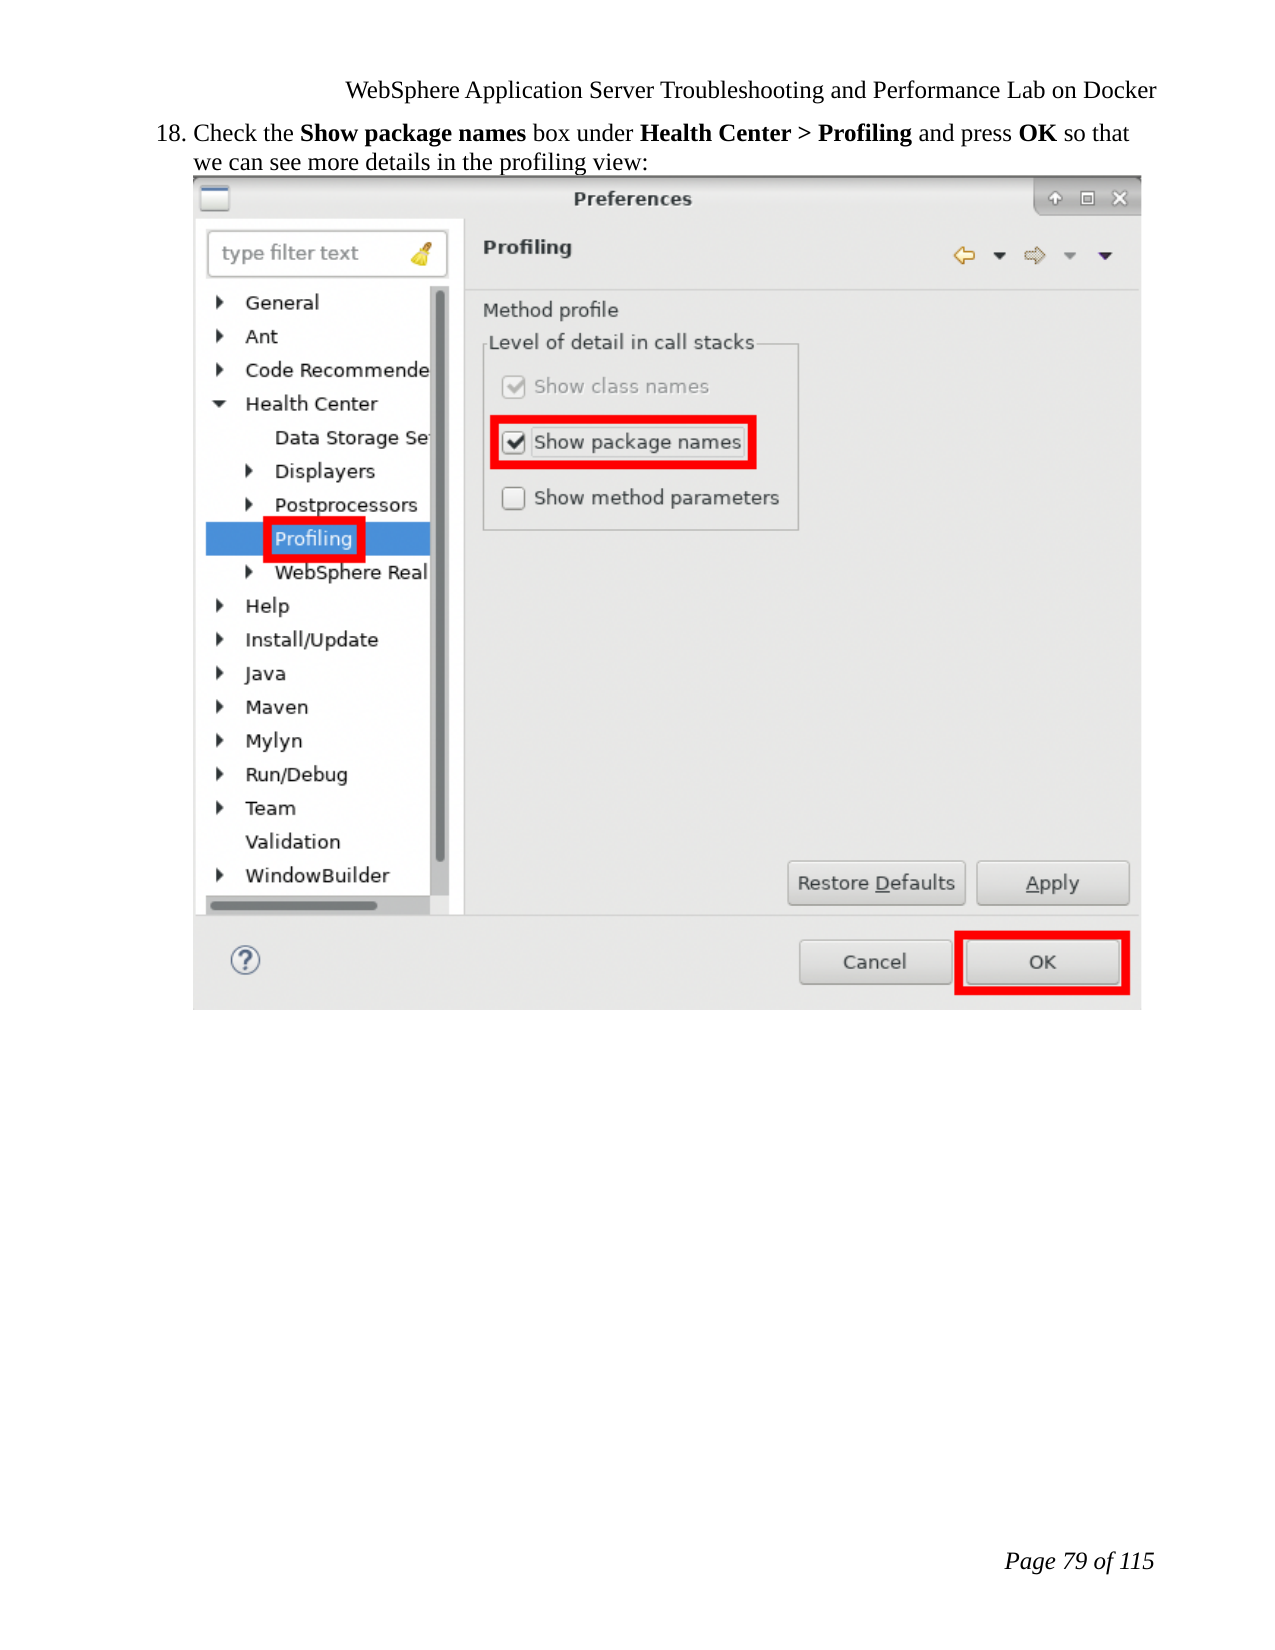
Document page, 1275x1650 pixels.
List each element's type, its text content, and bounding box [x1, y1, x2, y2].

picture [193, 175, 1142, 1010]
